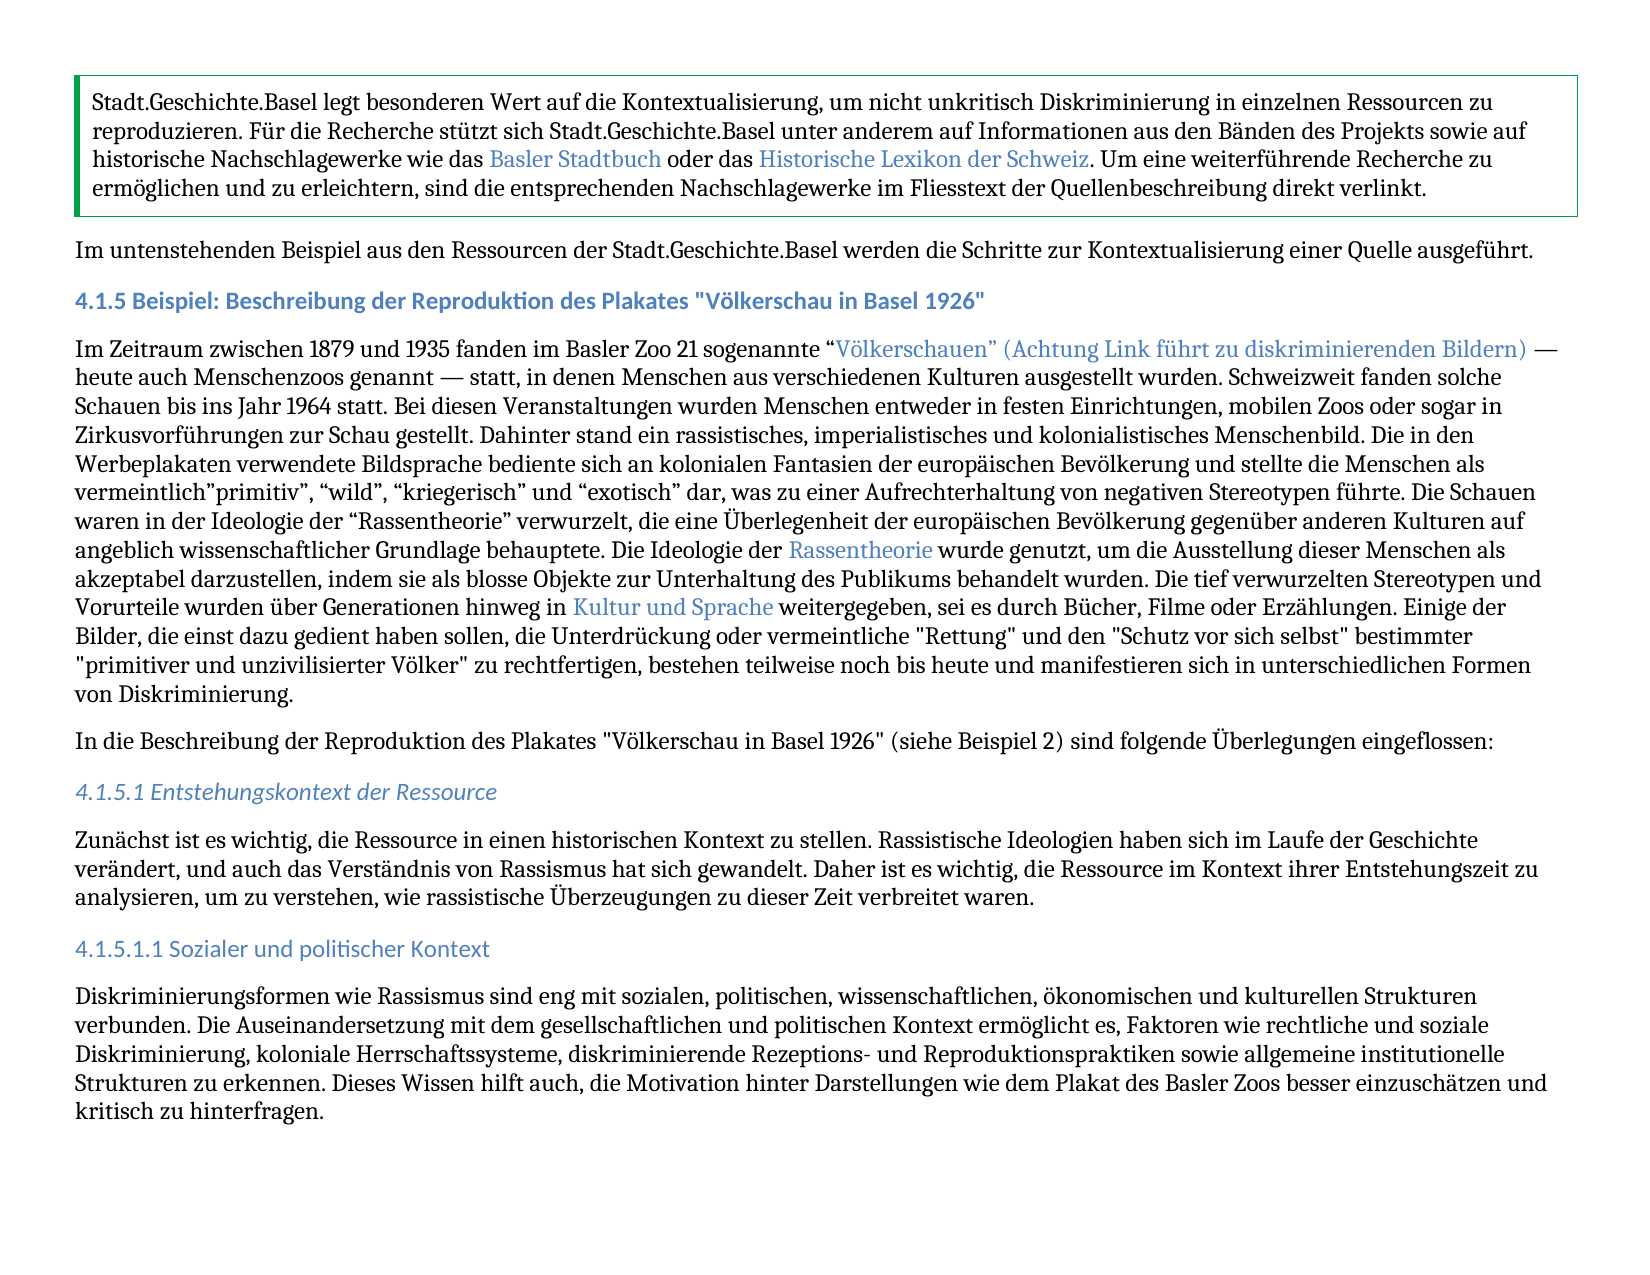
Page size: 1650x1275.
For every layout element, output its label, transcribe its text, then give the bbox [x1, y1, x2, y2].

subtitle 4.1.5 Beispiel: Beschreibung der Reproduktion des Plakates "Völkerschau in Basel 1926" [75, 285, 1575, 316]
text Im Zeitraum zwischen 1879 und 1935 fanden im Basler Zoo 21 sogenannte “Völkerschauen” (Achtung Link führt zu diskriminierenden Bildern) — heute auch Menschenzoos genannt — statt, in denen Menschen aus verschiedenen Kulturen ausgestellt wurden. Schweizweit fanden solche Schauen bis ins Jahr 1964 statt. Bei diesen Veranstaltungen wurden Menschen entweder in festen Einrichtungen, mobilen Zoos oder sogar in Zirkusvorführungen zur Schau gestellt. Dahinter stand ein rassistisches, imperialistisches und kolonialistisches Menschenbild. Die in den Werbeplakaten verwendete Bildsprache bediente sich an kolonialen Fantasien der europäischen Bevölkerung und stellte die Menschen als vermeintlich”primitiv”, “wild”, “kriegerisch” und “exotisch” dar, was zu einer Aufrechterhaltung von negativen Stereotypen führte. Die Schauen waren in der Ideologie der “Rassentheorie” verwurzelt, die eine Überlegenheit der europäischen Bevölkerung gegenüber anderen Kulturen auf angeblich wissenschaftlicher Grundlage behauptete. Die Ideologie der Rassentheorie wurde genutzt, um die Ausstellung dieser Menschen als akzeptabel darzustellen, indem sie als blosse Objekte zur Unterhaltung des Publikums behandelt wurden. Die tief verwurzelten Stereotypen und Vorurteile wurden über Generationen hinweg in Kultur und Sprache weitergegeben, sei es durch Bücher, Filme oder Erzählungen. Einige der Bilder, die einst dazu gedient haben sollen, die Unterdrückung oder vermeintliche "Rettung" und den "Schutz vor sich selbst" bestimmter "primitiver und unzivilisierter Völker" zu rechtfertigen, bestehen teilweise noch bis heute und manifestieren sich in unterschiedlichen Formen von Diskriminierung. [75, 334, 1575, 708]
text Zunächst ist es wichtig, die Ressource in einen historischen Kontext zu stellen. Rassistische Ideologien haben sich im Laufe der Geschichte verändert, und auch das Verständnis von Rassismus hat sich gewandelt. Daher ist es wichtig, die Ressource im Kontext ihrer Entstehungszeit zu analysieren, um zu verstehen, wie rassistische Überzeugungen zu dieser Zeit verbreitet waren. [75, 826, 1575, 912]
table_cell Stadt.Geschichte.Basel legt besonderen Wert auf die Kontextualisierung, um nicht unkritisch Diskriminierung in einzelnen Ressourcen zu reproduzieren. Für die Recherche stützt sich Stadt.Geschichte.Basel unter anderem auf Informationen aus den Bänden des Projekts sowie auf historische Nachschlagewerke wie das Basler Stadtbuch oder das Historische Lexikon der Schweiz. Um eine weiterführende Recherche zu ermöglichen und zu erleichtern, sind die entsprechenden Nachschlagewerke im Fliesstext der Quellenbeschreibung direkt verlinkt. [80, 76, 1577, 216]
text In die Beschreibung der Reproduktion des Plakates "Völkerschau in Basel 1926" (siehe Beispiel 2) sind folgende Überlegungen eingeflossen: [75, 727, 1575, 756]
subtitle 4.1.5.1 Entstehungskontext der Ressource [75, 777, 1575, 807]
subtitle 4.1.5.1.1 Sozialer und politischer Kontext [75, 933, 1575, 963]
text Im untenstehenden Beispiel aus den Ressourcen der Stadt.Geschichte.Basel werden die Schritte zur Kontextualisierung einer Quelle ausgeführt. [75, 236, 1575, 264]
text Diskriminierungsformen wie Rassismus sind eng mit sozialen, politischen, wissenschaftlichen, ökonomischen und kulturellen Strukturen verbunden. Die Auseinandersetzung mit dem gesellschaftlichen und politischen Kontext ermöglicht es, Faktoren wie rechtliche und soziale Diskriminierung, koloniale Herrschaftssysteme, diskriminierende Rezeptions- und Reproduktionspraktiken sowie allgemeine institutionelle Strukturen zu erkennen. Dieses Wissen hilft auch, die Motivation hinter Darstellungen wie dem Plakat des Basler Zoos besser einzuschätzen und kritisch zu hinterfragen. [75, 982, 1575, 1126]
